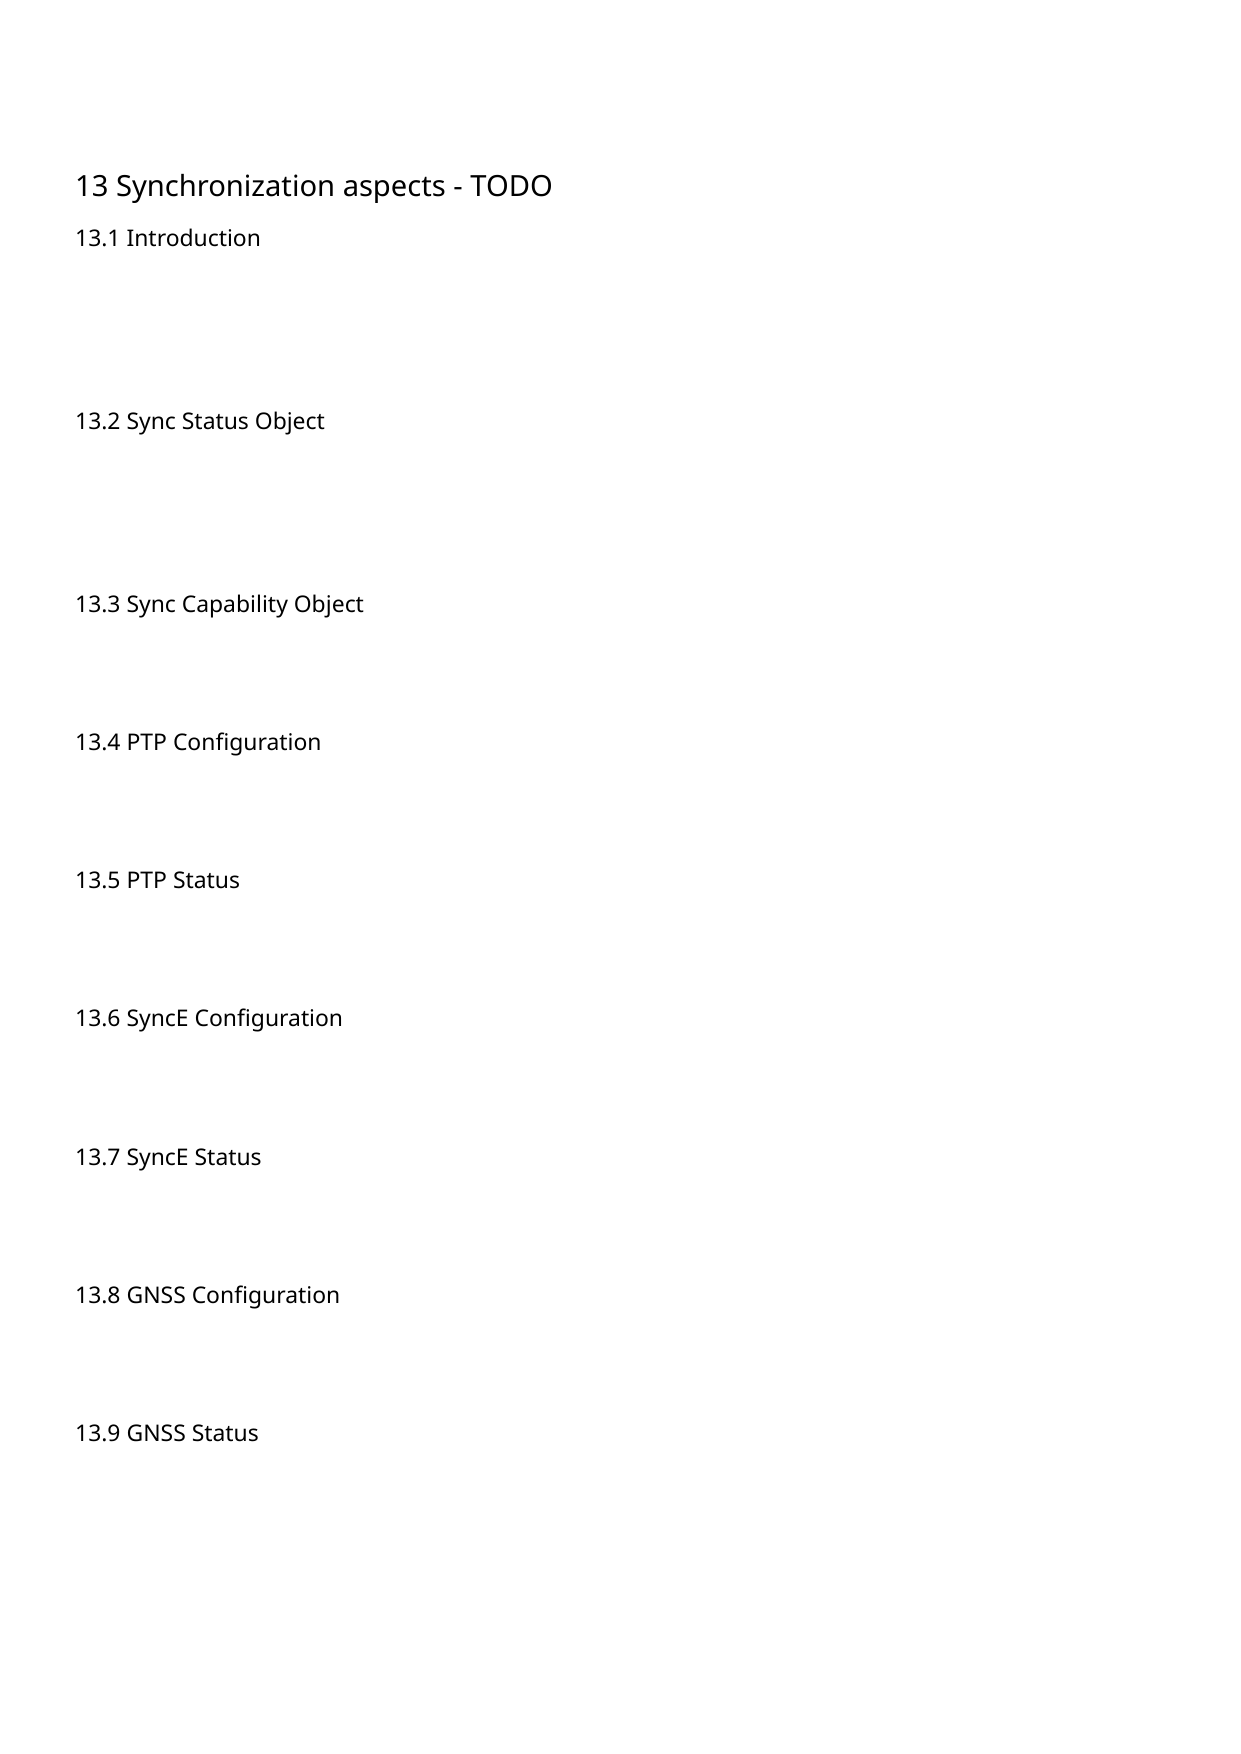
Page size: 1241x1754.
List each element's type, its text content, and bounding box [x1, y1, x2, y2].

subtitle 13.8 GNSS Configuration [75, 1279, 1165, 1310]
subtitle 13.7 SyncE Status [75, 1141, 1165, 1172]
subtitle 13.5 PTP Status [75, 864, 1165, 896]
subtitle 13.1 Introduction [75, 222, 1165, 253]
subtitle 13.2 Sync Status Object [75, 405, 1165, 436]
subtitle 13.9 GNSS Status [75, 1417, 1165, 1448]
subtitle 13.3 Sync Capability Object [75, 588, 1165, 619]
subtitle 13 Synchronization aspects - TODO [75, 165, 1165, 205]
subtitle 13.4 PTP Configuration [75, 726, 1165, 757]
subtitle 13.6 SyncE Configuration [75, 1002, 1165, 1034]
